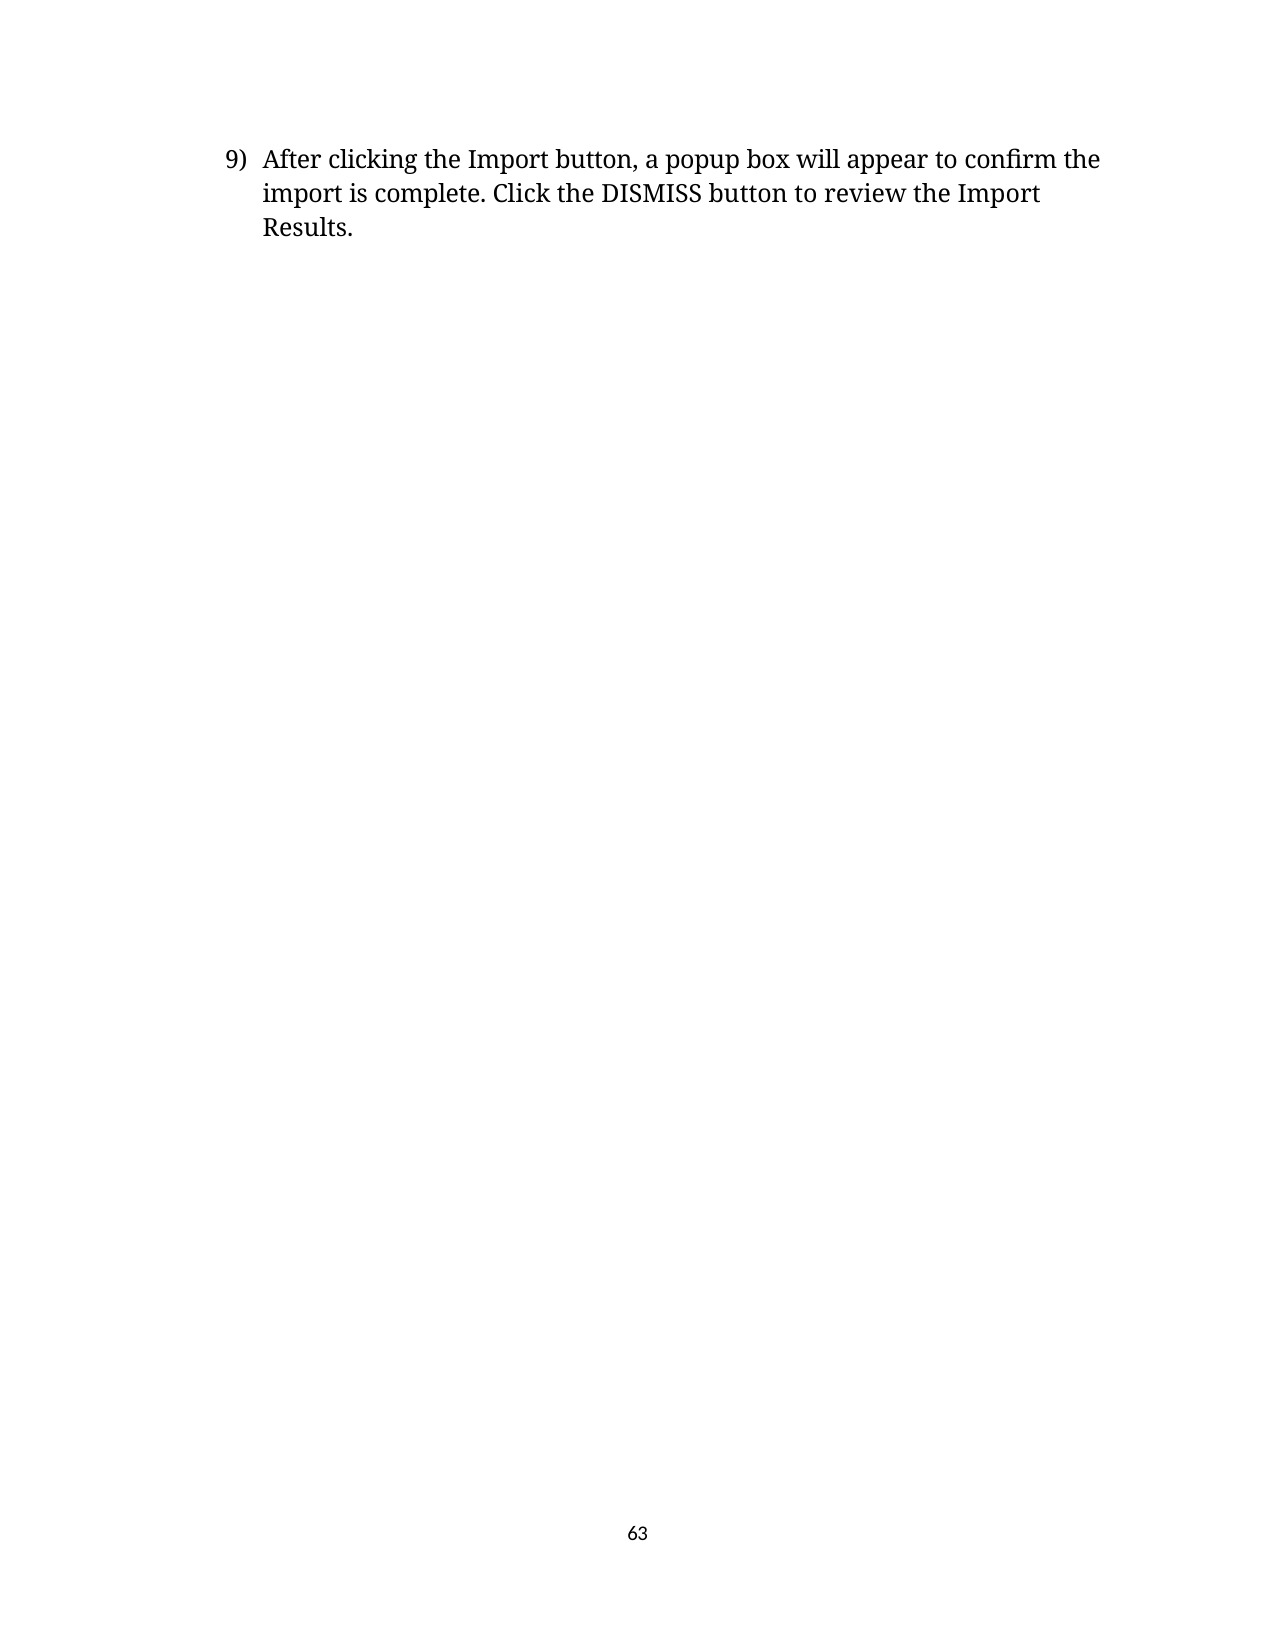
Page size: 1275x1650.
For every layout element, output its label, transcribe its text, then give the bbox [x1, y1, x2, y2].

list After clicking the Import button, a popup box will appear to confirm the import is complete. Click the DISMISS button to review the Import Results. [225, 142, 1117, 244]
